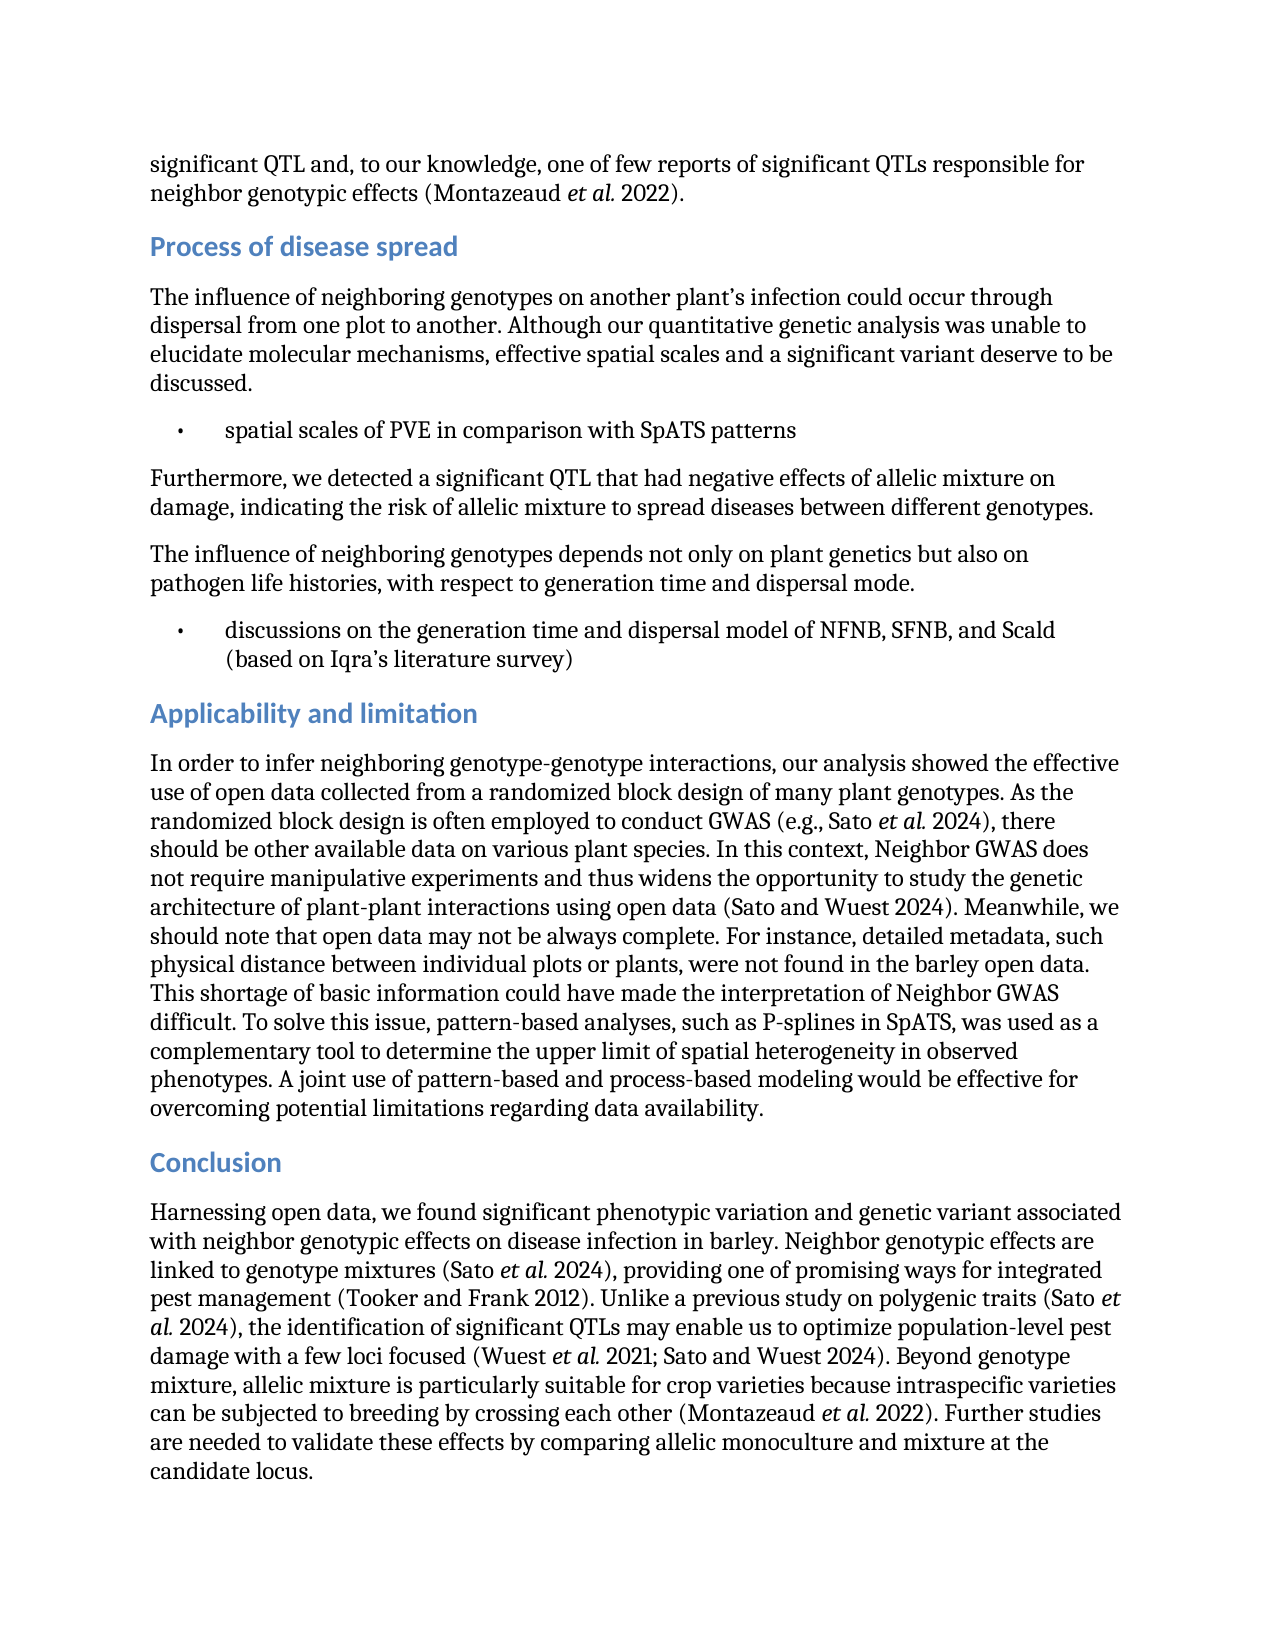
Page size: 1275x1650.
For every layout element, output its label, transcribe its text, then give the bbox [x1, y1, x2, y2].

list discussions on the generation time and dispersal model of NFNB, SFNB, and Scald (based on Iqra’s literature survey) [175, 616, 1125, 674]
subtitle Applicability and limitation [150, 695, 1125, 730]
subtitle Conclusion [150, 1144, 1125, 1179]
text The influence of neighboring genotypes depends not only on plant genetics but also on pathogen life histories, with respect to generation time and dispersal mode. [150, 540, 1125, 598]
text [150, 150, 1125, 207]
text Furthermore, we detected a significant QTL that had negative effects of allelic mixture on damage, indicating the risk of allelic mixture to spread diseases between different genotypes. [150, 464, 1125, 521]
text The influence of neighboring genotypes on another plant’s infection could occur through dispersal from one plot to another. Although our quantitative genetic analysis was unable to elucidate molecular mechanisms, effective spatial scales and a significant variant deserve to be discussed. [150, 283, 1125, 398]
text In order to infer neighboring genotype-genotype interactions, our analysis showed the effective use of open data collected from a randomized block design of many plant genotypes. As the randomized block design is often employed to conduct GWAS (e.g., Sato et al. 2024), there should be other available data on various plant species. In this context, Neighbor GWAS does not require manipulative experiments and thus widens the opportunity to study the genetic architecture of plant-plant interactions using open data (Sato and Wuest 2024). Meanwhile, we should note that open data may not be always complete. For instance, detailed metadata, such physical distance between individual plots or plants, were not found in the barley open data. This shortage of basic information could have made the interpretation of Neighbor GWAS difficult. To solve this issue, pattern-based analyses, such as P-splines in SpATS, was used as a complementary tool to determine the upper limit of spatial heterogeneity in observed phenotypes. A joint use of pattern-based and process-based modeling would be effective for overcoming potential limitations regarding data availability. [150, 749, 1125, 1123]
text Harnessing open data, we found significant phenotypic variation and genetic variant associated with neighbor genotypic effects on disease infection in barley. Neighbor genotypic effects are linked to genotype mixtures (Sato et al. 2024), providing one of promising ways for integrated pest management (Tooker and Frank 2012). Unlike a previous study on polygenic traits (Sato et al. 2024), the identification of significant QTLs may enable us to optimize population-level pest damage with a few loci focused (Wuest et al. 2021; Sato and Wuest 2024). Beyond genotype mixture, allelic mixture is particularly suitable for crop varieties because intraspecific varieties can be subjected to breeding by crossing each other (Montazeaud et al. 2022). Further studies are needed to validate these effects by comparing allelic monoculture and mixture at the candidate locus. [150, 1198, 1125, 1486]
list spatial scales of PVE in comparison with SpATS patterns [175, 416, 1125, 445]
subtitle Process of disease spread [150, 228, 1125, 264]
